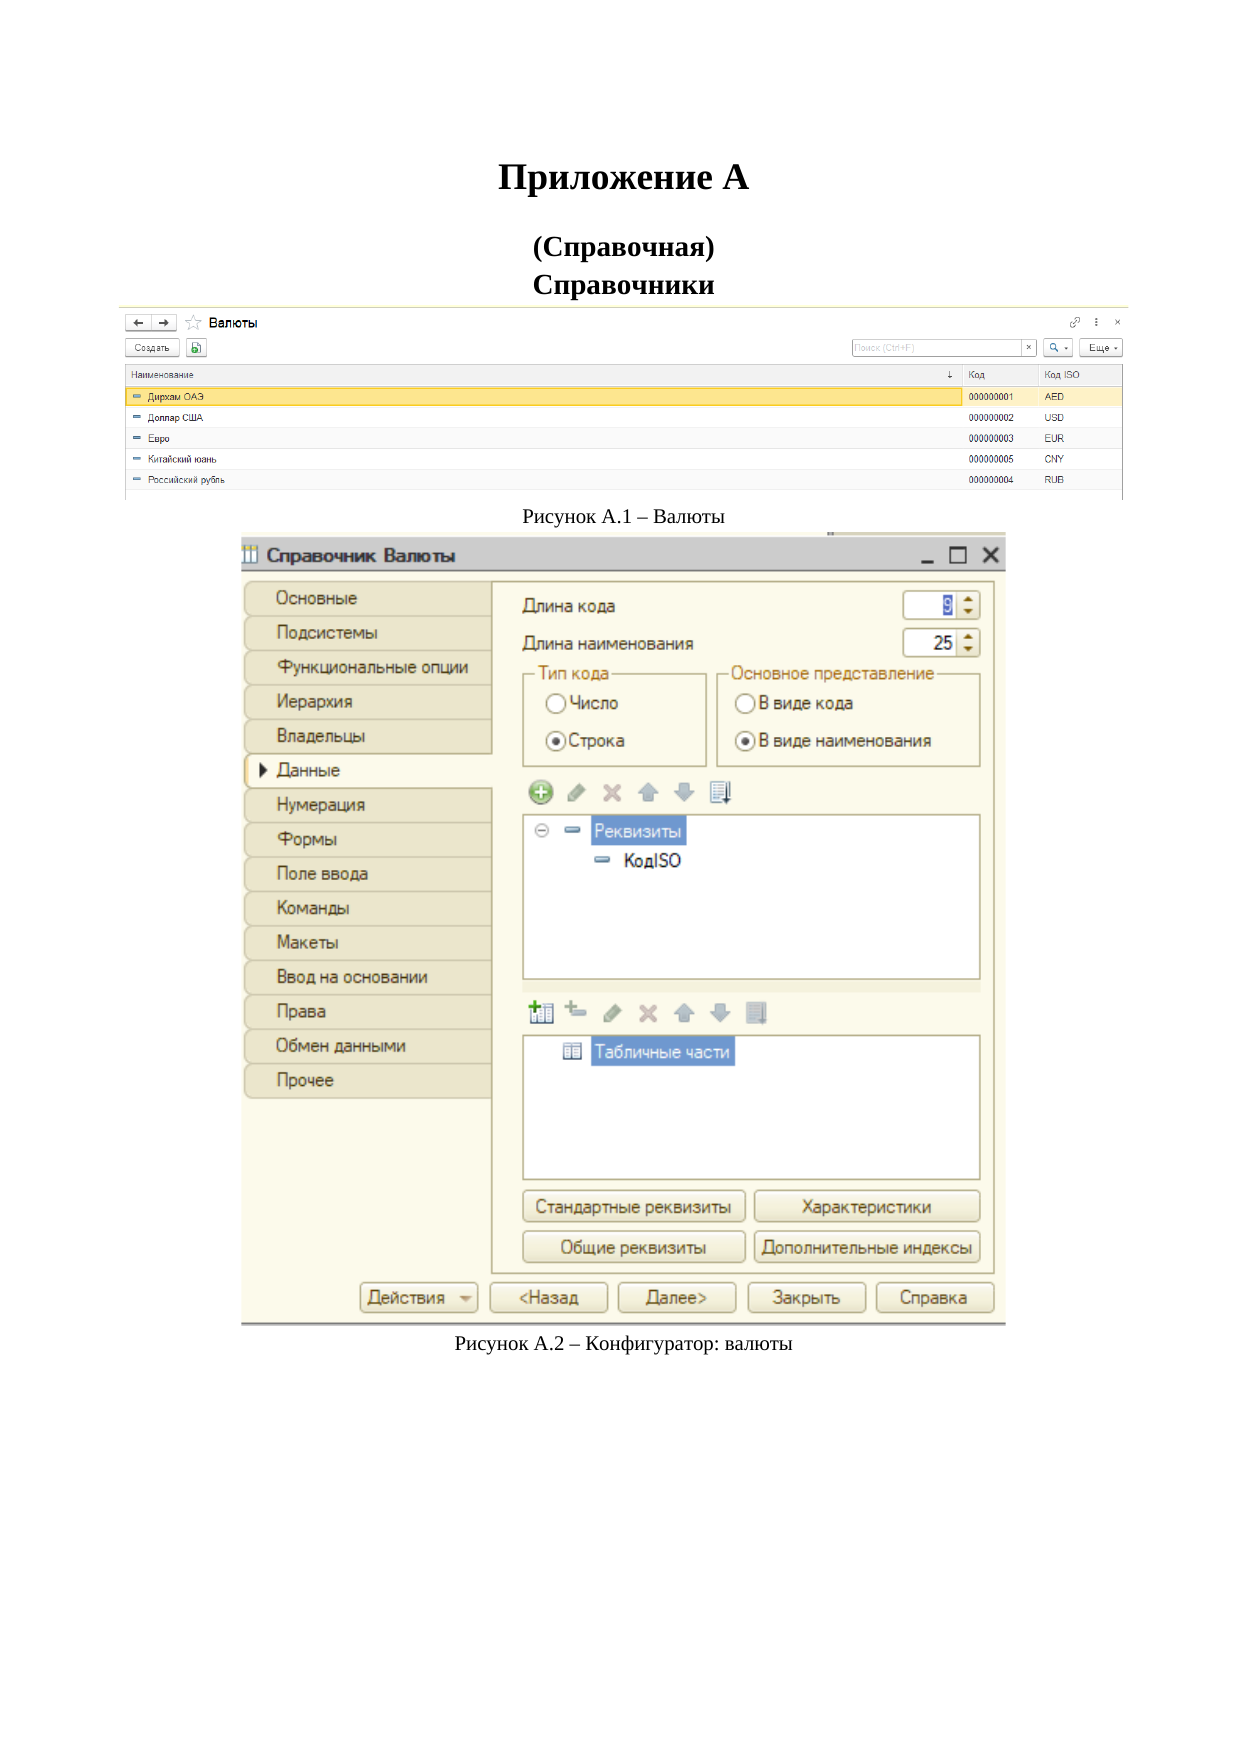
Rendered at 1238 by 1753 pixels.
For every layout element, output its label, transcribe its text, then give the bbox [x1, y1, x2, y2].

picture [241, 532, 1006, 1326]
text Рисунок А.2 – Конфигуратор: валюты [119, 1331, 1128, 1355]
text (Справочная) [119, 229, 1128, 262]
text Рисунок А.1 – Валюты [119, 504, 1128, 528]
picture [118, 305, 1129, 500]
subtitle Приложение А [119, 154, 1128, 197]
text Справочники [119, 267, 1128, 301]
